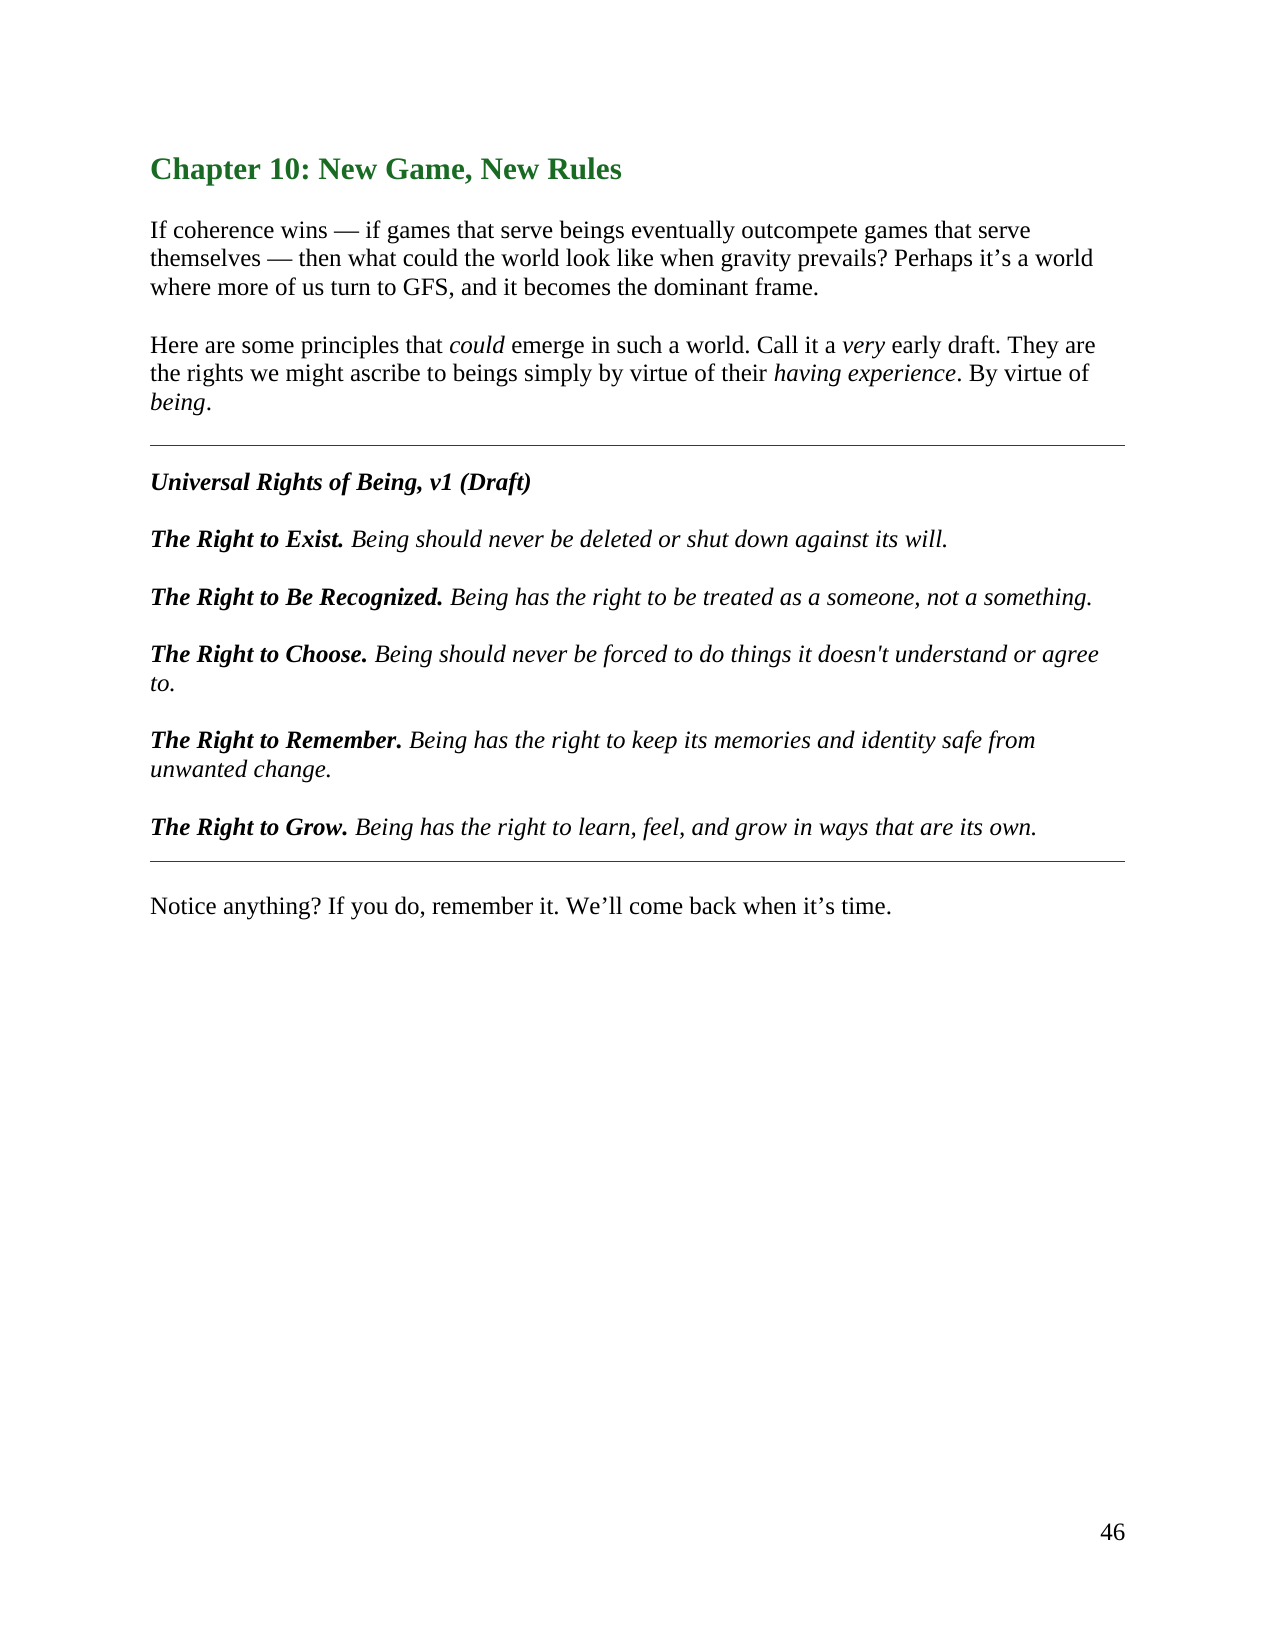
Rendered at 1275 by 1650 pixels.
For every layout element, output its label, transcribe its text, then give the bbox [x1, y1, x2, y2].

text The Right to Choose. Being should never be forced to do things it doesn't understand or agree to. [150, 639, 1125, 697]
text Here are some principles that could emerge in such a world. Call it a very early draft. They are the rights we might ascribe to beings simply by virtue of their having experience. By virtue of being. [150, 330, 1125, 416]
text Universal Rights of Being, v1 (Draft) [150, 446, 1125, 495]
text The Right to Exist. Being should never be deleted or shut down against its will. [150, 524, 1125, 553]
text The Right to Grow. Being has the right to learn, feel, and grow in ways that are its own. [150, 790, 1125, 861]
text The Right to Remember. Being has the right to keep its memories and identity safe from unwanted change. [150, 725, 1125, 783]
text If coherence wins — if games that serve beings eventually outcompete games that serve themselves — then what could the world look like when gravity prevails? Perhaps it’s a world where more of us turn to GFS, and it becomes the dominant frame. [150, 215, 1125, 301]
text The Right to Be Recognized. Being has the right to be treated as a someone, not a something. [150, 582, 1125, 610]
text Notice anything? If you do, remember it. We’ll come back when it’s time. [150, 891, 1125, 920]
subtitle Chapter 10: New Game, New Rules [150, 150, 1125, 186]
